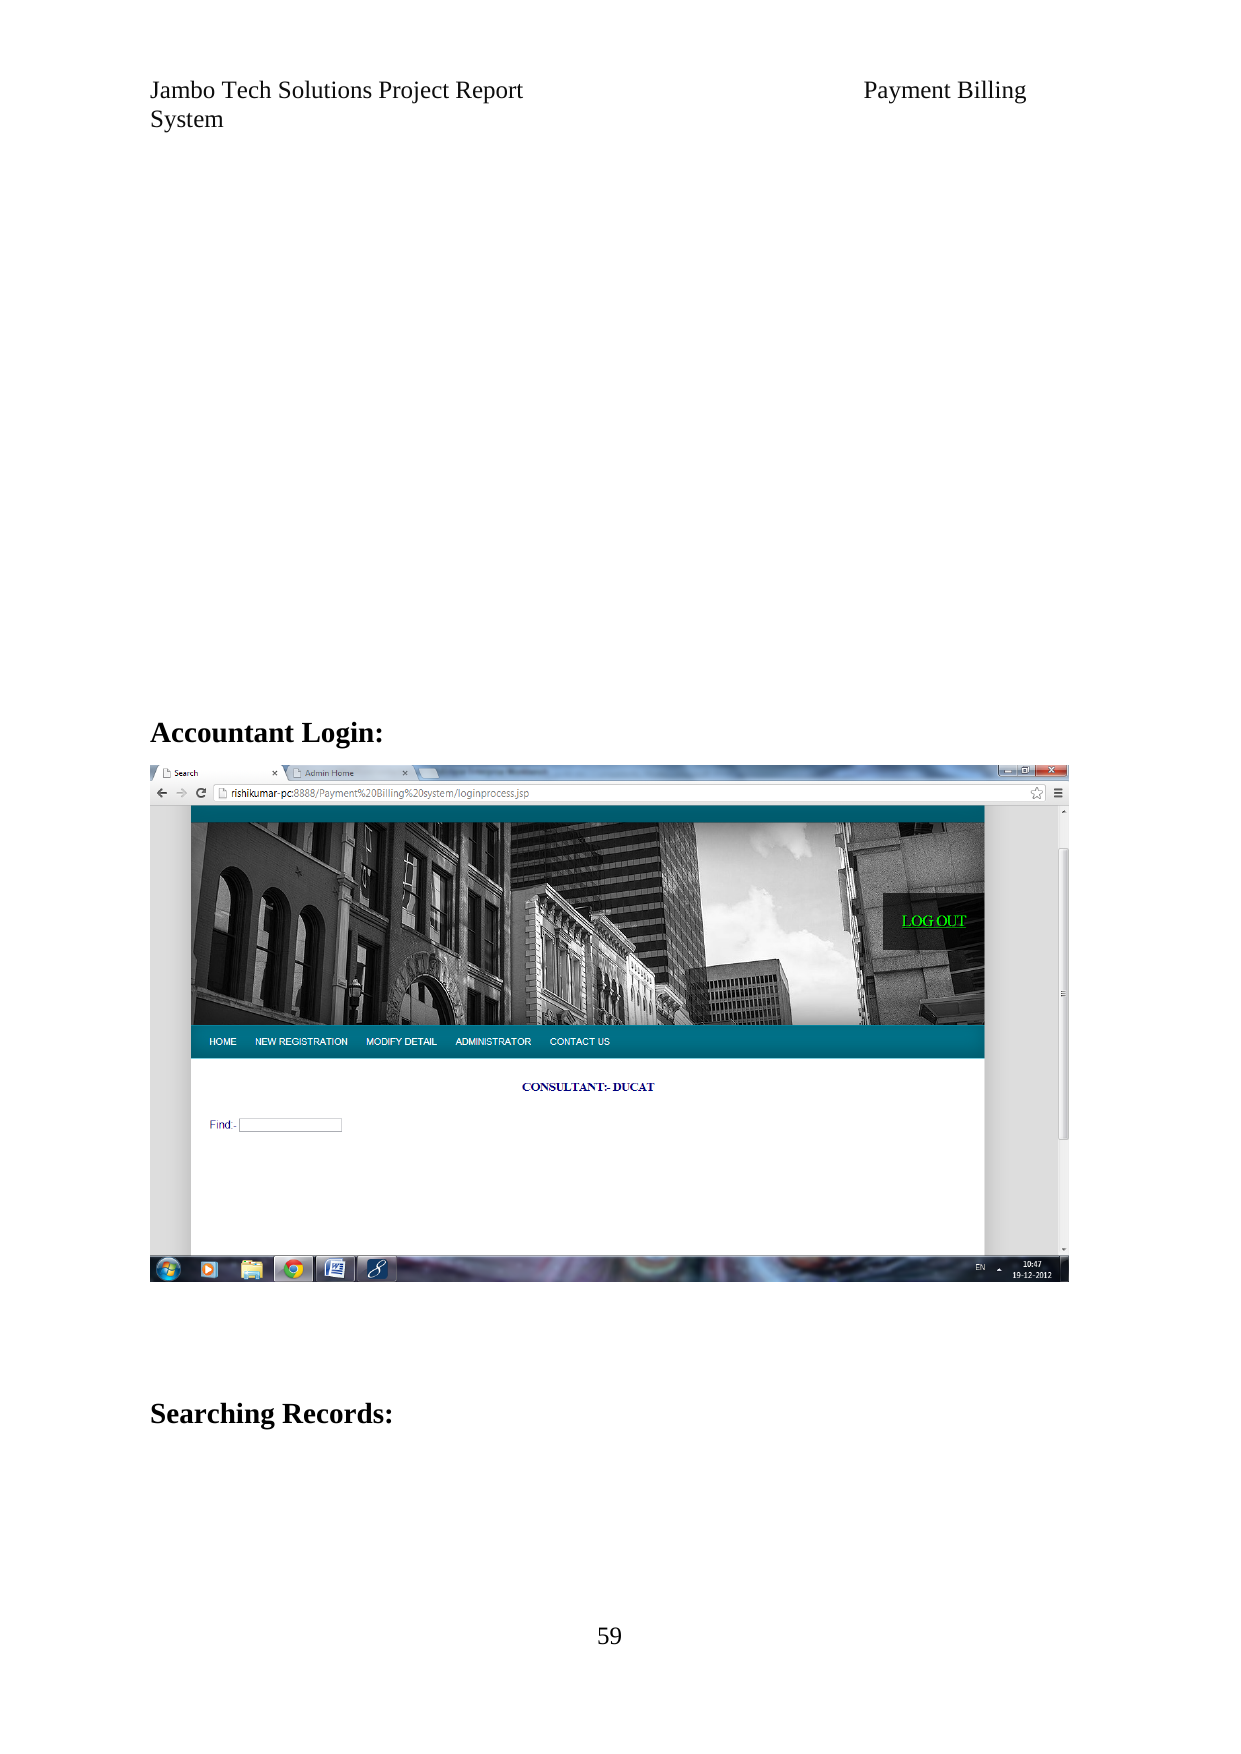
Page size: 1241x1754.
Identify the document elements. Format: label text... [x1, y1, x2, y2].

text Searching Records: [150, 1397, 1068, 1430]
text Accountant Login: [150, 715, 1068, 748]
picture [150, 765, 1069, 1282]
